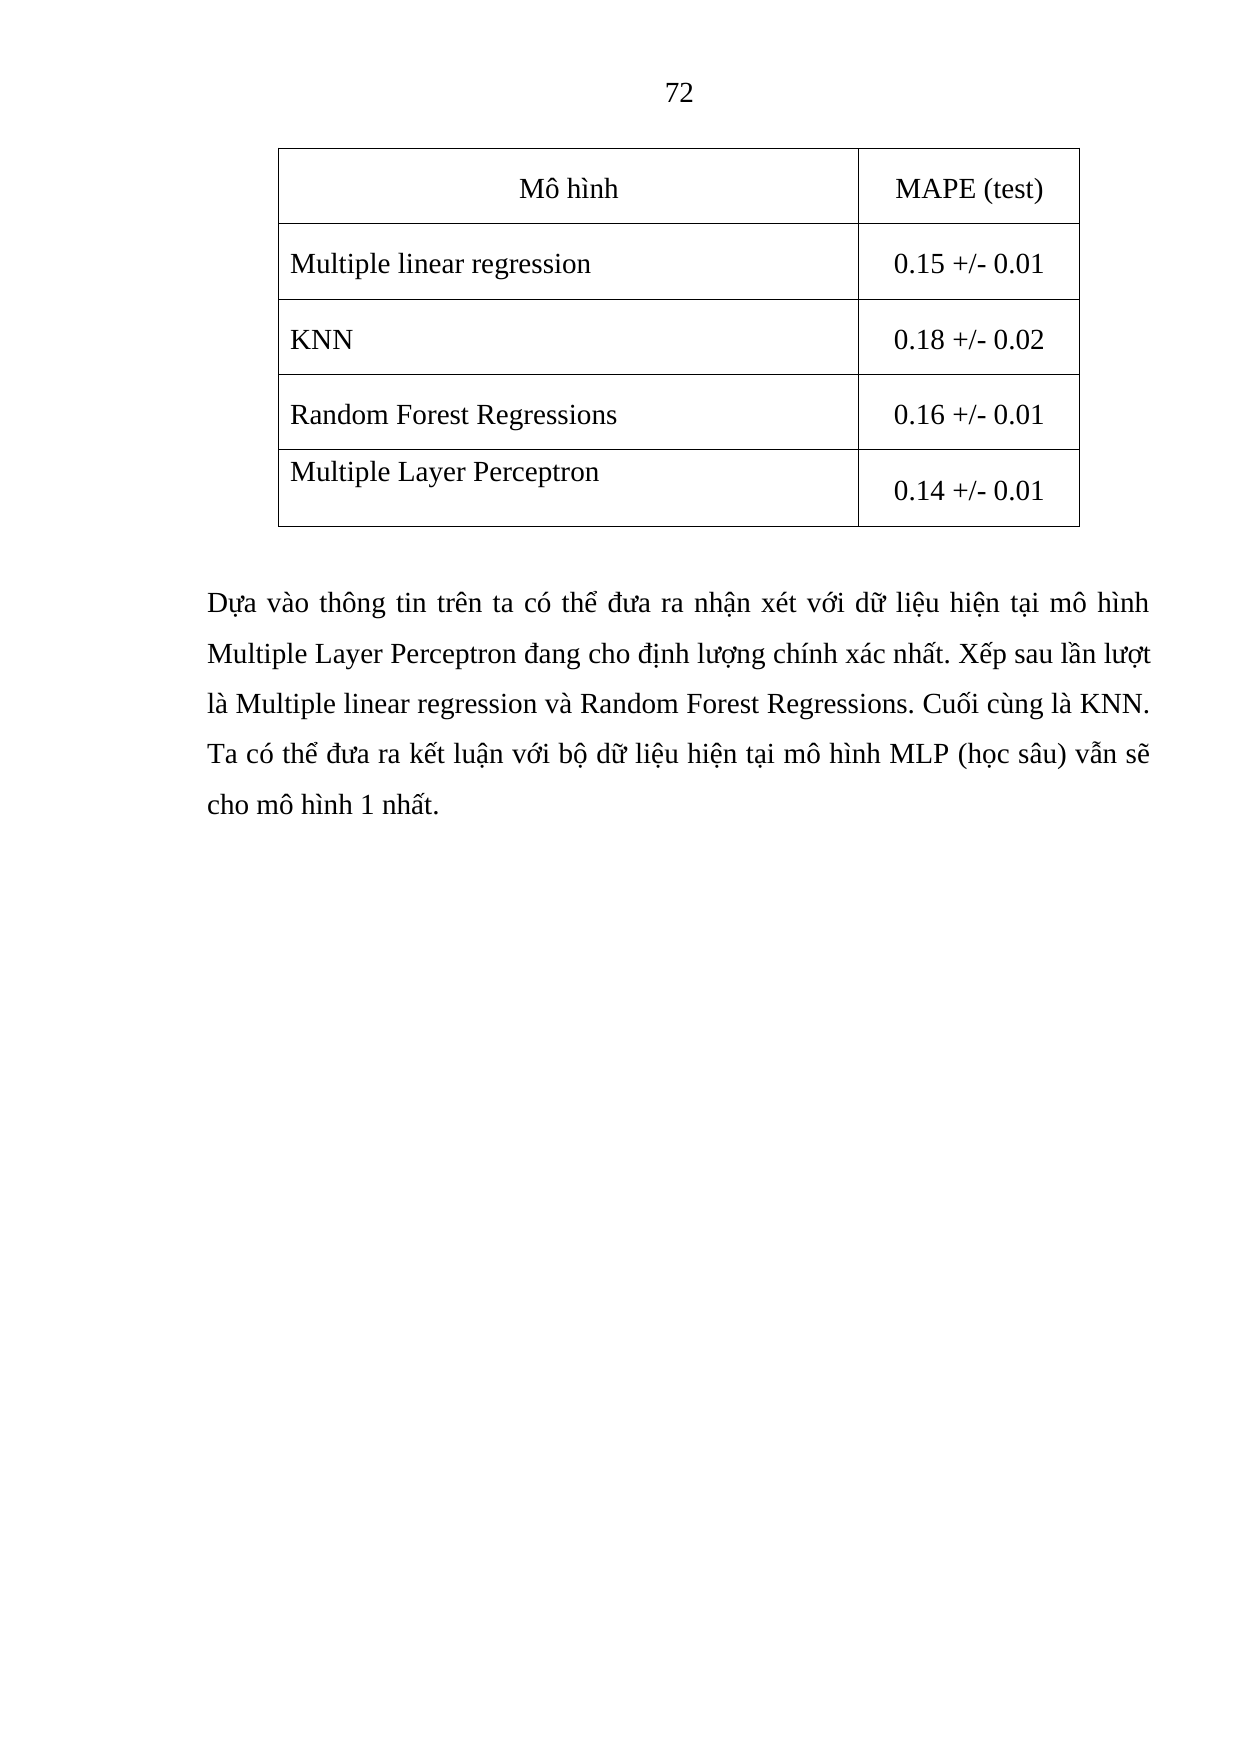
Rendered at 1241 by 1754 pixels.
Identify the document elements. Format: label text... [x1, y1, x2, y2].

table_header MAPE (test) [859, 149, 1079, 223]
table_cell 0.18 +/- 0.02 [859, 300, 1079, 374]
table_cell 0.16 +/- 0.01 [859, 375, 1079, 449]
table_cell Multiple linear regression [279, 224, 858, 298]
table_cell 0.15 +/- 0.01 [859, 224, 1079, 298]
table_cell KNN [279, 300, 858, 374]
text Dựa vào thông tin trên ta có thể đưa ra nhận xét với dữ liệu hiện tại mô hình Multiple Layer Perceptron đang cho định lượng chính xác nhất. Xếp sau lần lượt là Multiple linear regression và Random Forest Regressions. Cuối cùng là KNN. Ta có thể đưa ra kết luận với bộ dữ liệu hiện tại mô hình MLP (học sâu) vẫn sẽ cho mô hình 1 nhất. [207, 586, 1152, 820]
table_header Mô hình [279, 149, 858, 223]
table_cell 0.14 +/- 0.01 [859, 450, 1079, 526]
table_cell Multiple Layer Perceptron [279, 450, 858, 526]
table_cell Random Forest Regressions [279, 375, 858, 449]
